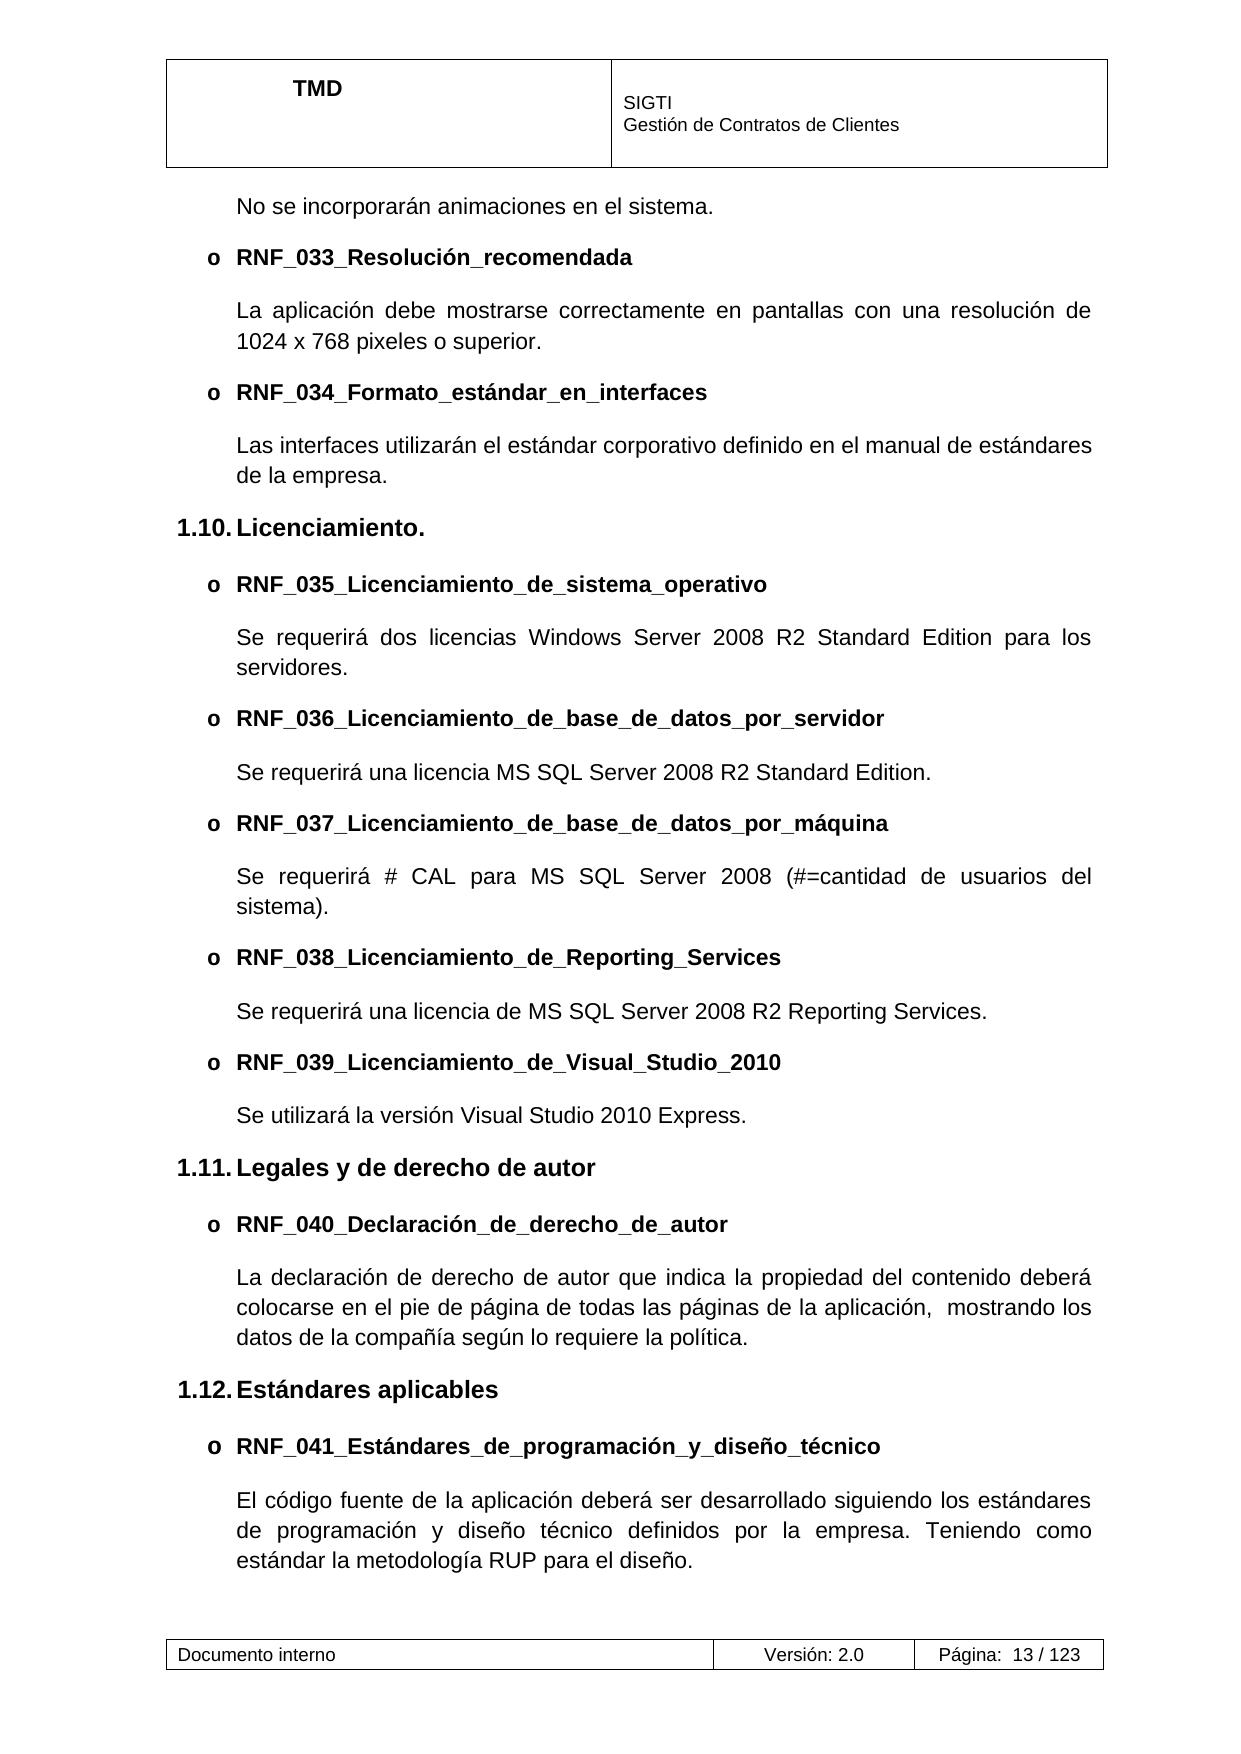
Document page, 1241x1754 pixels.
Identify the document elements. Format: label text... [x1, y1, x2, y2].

subtitle Legales y de derecho de autor [177, 1153, 1092, 1182]
text Se requerirá una licencia MS SQL Server 2008 R2 Standard Edition. [236, 759, 1092, 785]
list RNF_041_Estándares_de_programación_y_diseño_técnico [207, 1433, 1092, 1462]
list RNF_036_Licenciamiento_de_base_de_datos_por_servidor [207, 705, 1092, 734]
list RNF_040_Declaración_de_derecho_de_autor [207, 1211, 1092, 1239]
text Se requerirá dos licencias Windows Server 2008 R2 Standard Edition para los servidores. [236, 624, 1092, 681]
list RNF_035_Licenciamiento_de_sistema_operativo [207, 571, 1092, 599]
list RNF_038_Licenciamiento_de_Reporting_Services [207, 944, 1092, 973]
list RNF_037_Licenciamiento_de_base_de_datos_por_máquina [207, 810, 1092, 838]
text Se utilizará la versión Visual Studio 2010 Express. [236, 1102, 1092, 1128]
text La aplicación debe mostrarse correctamente en pantallas con una resolución de 1024 x 768 pixeles o superior. [236, 297, 1092, 354]
text No se incorporarán animaciones en el sistema. [236, 193, 1092, 219]
subtitle Licenciamiento. [177, 513, 1092, 542]
text Las interfaces utilizarán el estándar corporativo definido en el manual de estándares de la empresa. [236, 432, 1092, 488]
text El código fuente de la aplicación deberá ser desarrollado siguiendo los estándares de programación y diseño técnico definidos por la empresa. Teniendo como estándar la metodología RUP para el diseño. [236, 1487, 1092, 1574]
list RNF_033_Resolución_recomendada [207, 244, 1092, 272]
list RNF_039_Licenciamiento_de_Visual_Studio_2010 [207, 1049, 1092, 1077]
subtitle Estándares aplicables [177, 1375, 1092, 1404]
list RNF_034_Formato_estándar_en_interfaces [207, 379, 1092, 407]
text Se requerirá # CAL para MS SQL Server 2008 (#=cantidad de usuarios del sistema). [236, 863, 1092, 919]
text La declaración de derecho de autor que indica la propiedad del contenido deberá colocarse en el pie de página de todas las páginas de la aplicación, mostrando los datos de la compañía según lo requiere la política. [236, 1264, 1092, 1351]
text Se requerirá una licencia de MS SQL Server 2008 R2 Reporting Services. [236, 998, 1092, 1024]
